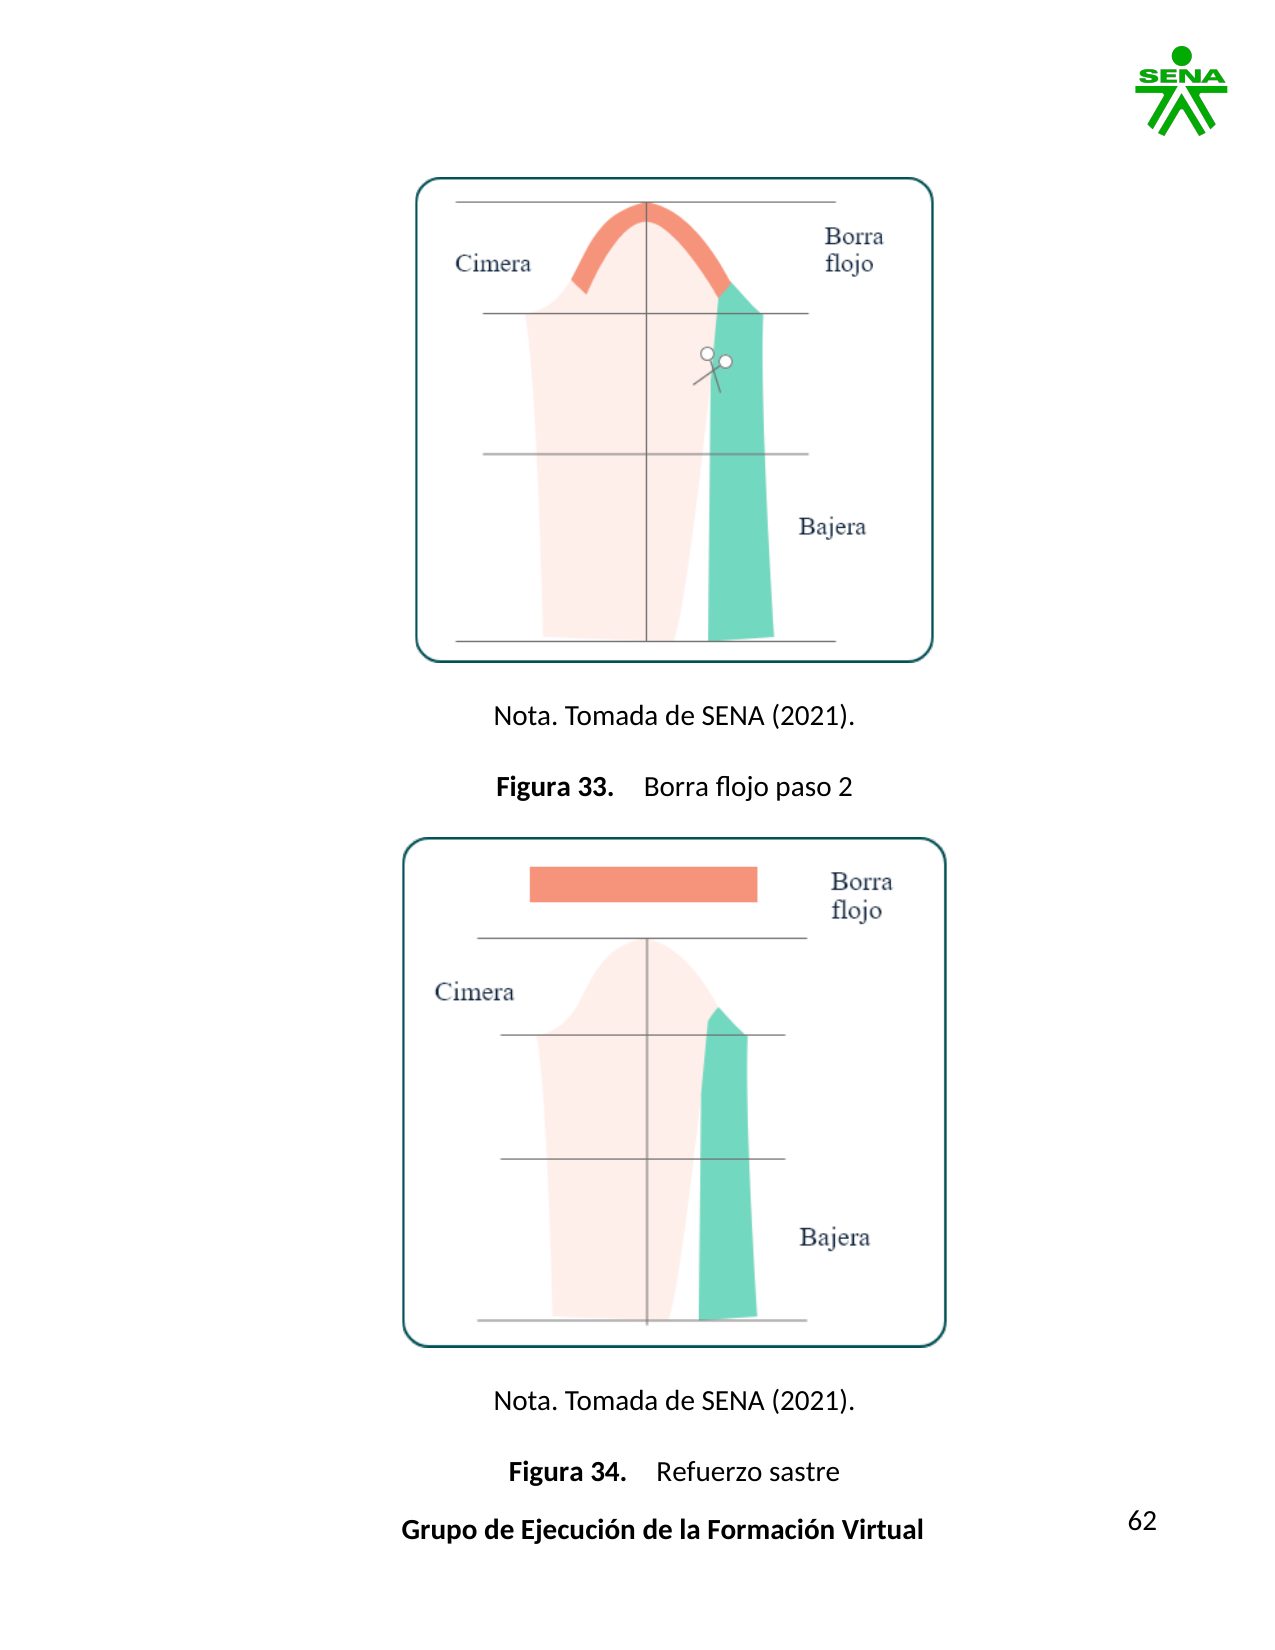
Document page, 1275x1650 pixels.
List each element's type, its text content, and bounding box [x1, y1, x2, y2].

text Nota. Tomada de SENA (2021). [118, 697, 1157, 733]
text Refuerzo sastre [192, 1453, 1157, 1488]
picture [1135, 46, 1228, 136]
text Borra flojo paso 2 [192, 768, 1157, 803]
picture [402, 837, 947, 1348]
text Nota. Tomada de SENA (2021). [118, 1382, 1157, 1418]
picture [415, 177, 934, 663]
